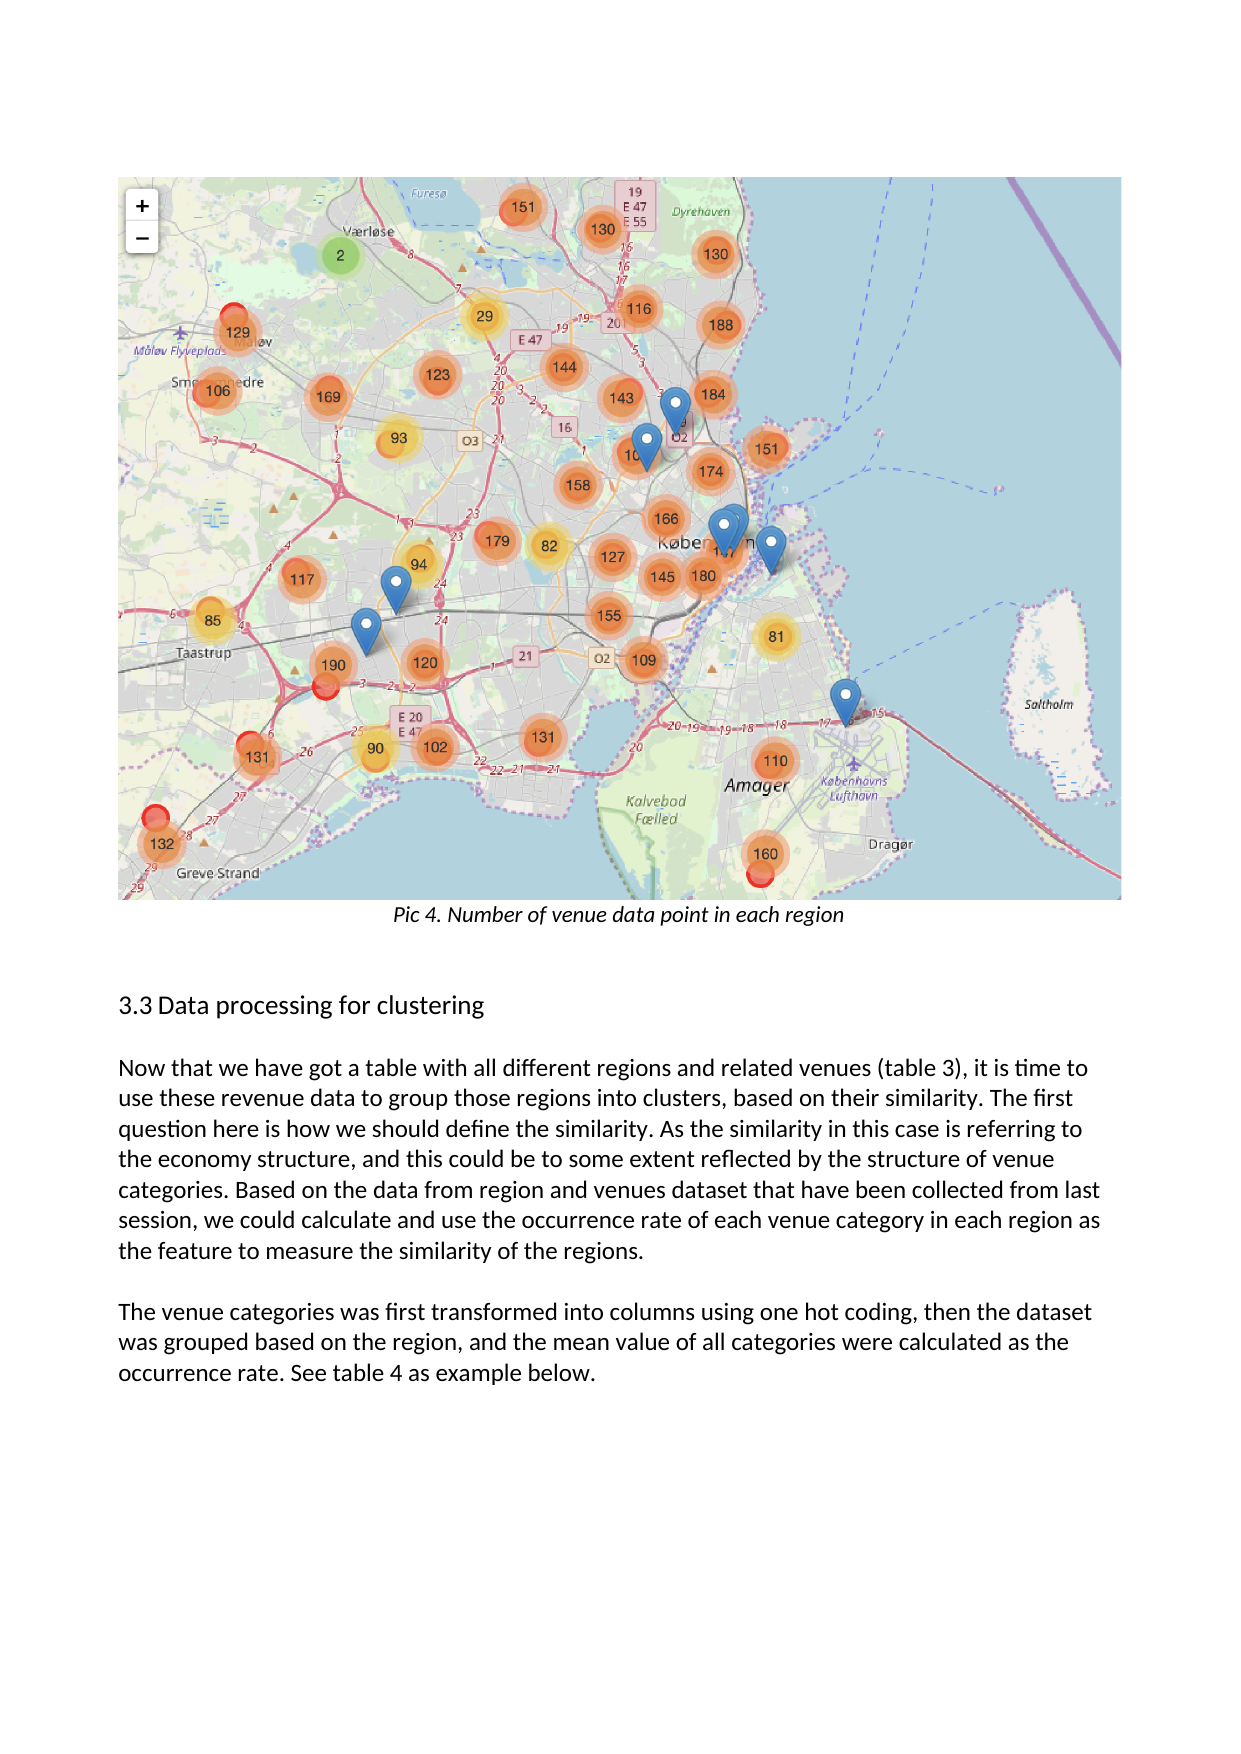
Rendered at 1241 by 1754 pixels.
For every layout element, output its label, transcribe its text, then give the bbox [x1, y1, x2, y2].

subtitle Data processing for clustering [118, 988, 1122, 1021]
text Pic 4. Number of venue data point in each region [118, 900, 1122, 928]
picture [118, 177, 1122, 900]
text The venue categories was first transformed into columns using one hot coding, then the dataset was grouped based on the region, and the mean value of all categories were calculated as the occurrence rate. See table 4 as example below. [118, 1296, 1122, 1387]
text Now that we have got a table with all different regions and related venues (table 3), it is time to use these revenue data to group those regions into clusters, based on their similarity. The first question here is how we should define the similarity. As the similarity in this case is referring to the economy structure, and this could be to some extent reflected by the structure of venue categories. Based on the data from region and venues dataset that have been collected from last session, we could calculate and use the occurrence rate of each venue category in each region as the feature to measure the similarity of the regions. [118, 1052, 1122, 1265]
